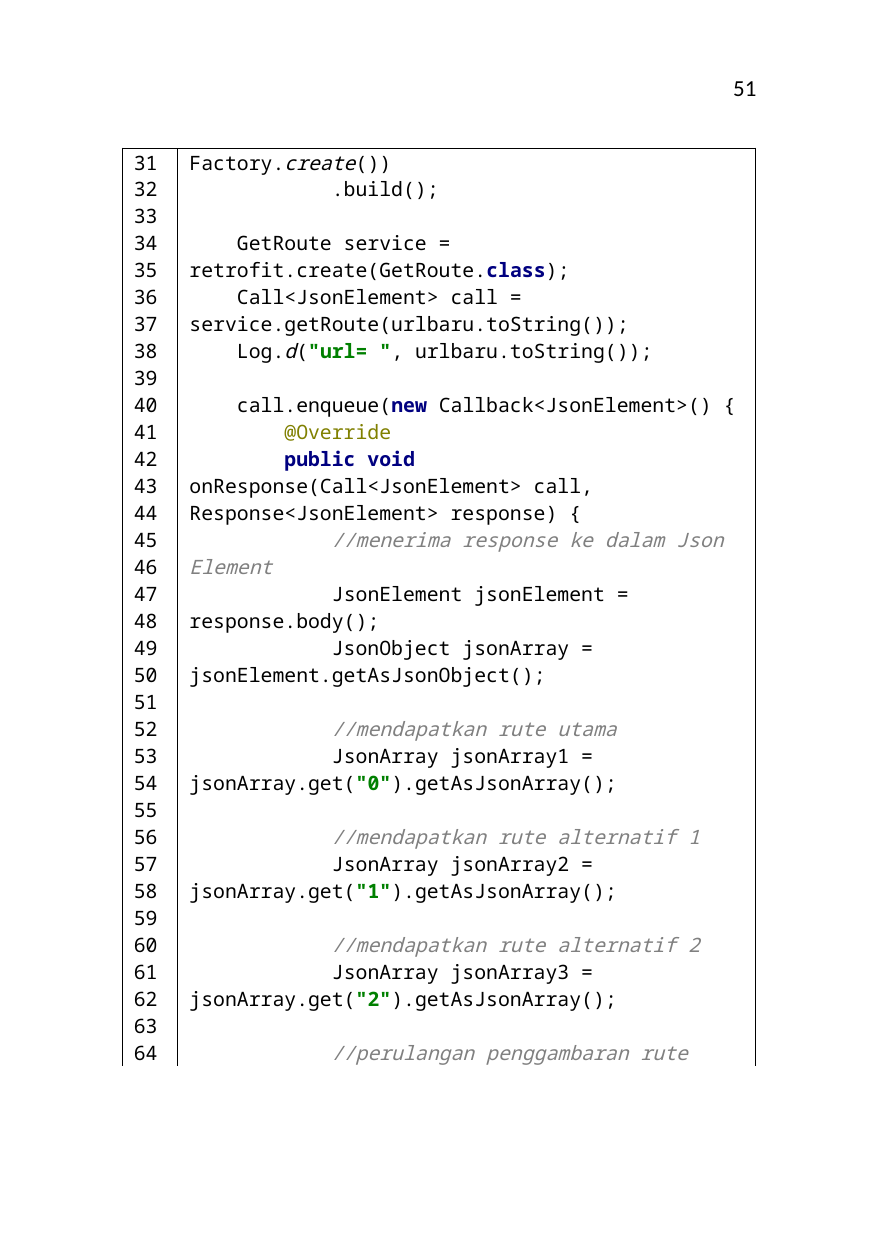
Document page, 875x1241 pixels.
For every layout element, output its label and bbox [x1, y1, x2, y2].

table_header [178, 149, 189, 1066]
table_header [123, 149, 177, 1066]
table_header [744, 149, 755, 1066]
